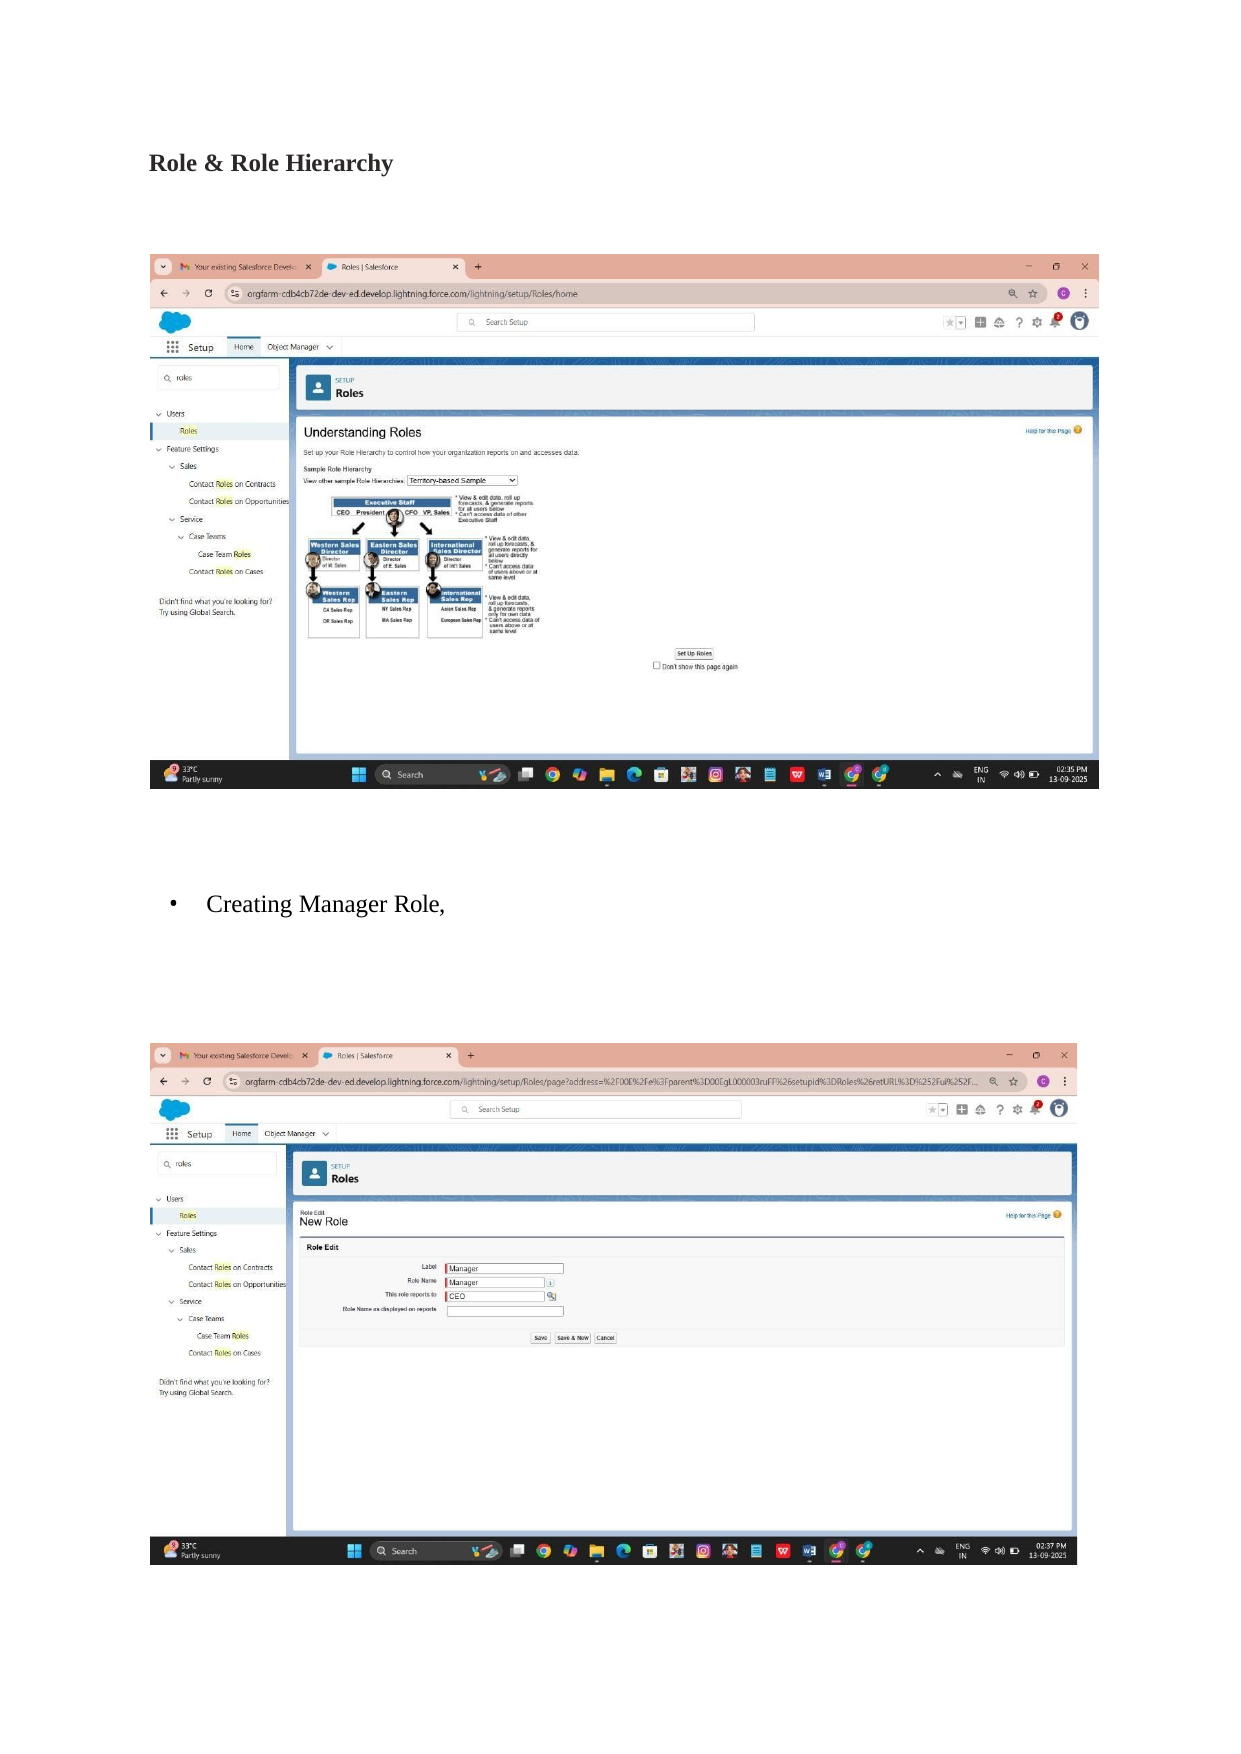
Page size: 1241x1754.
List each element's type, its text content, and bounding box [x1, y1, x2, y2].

list Creating Manager Role, [169, 886, 1122, 920]
subtitle Role & Role Hierarchy [148, 148, 1122, 177]
picture [150, 1043, 1078, 1565]
picture [150, 254, 1099, 789]
